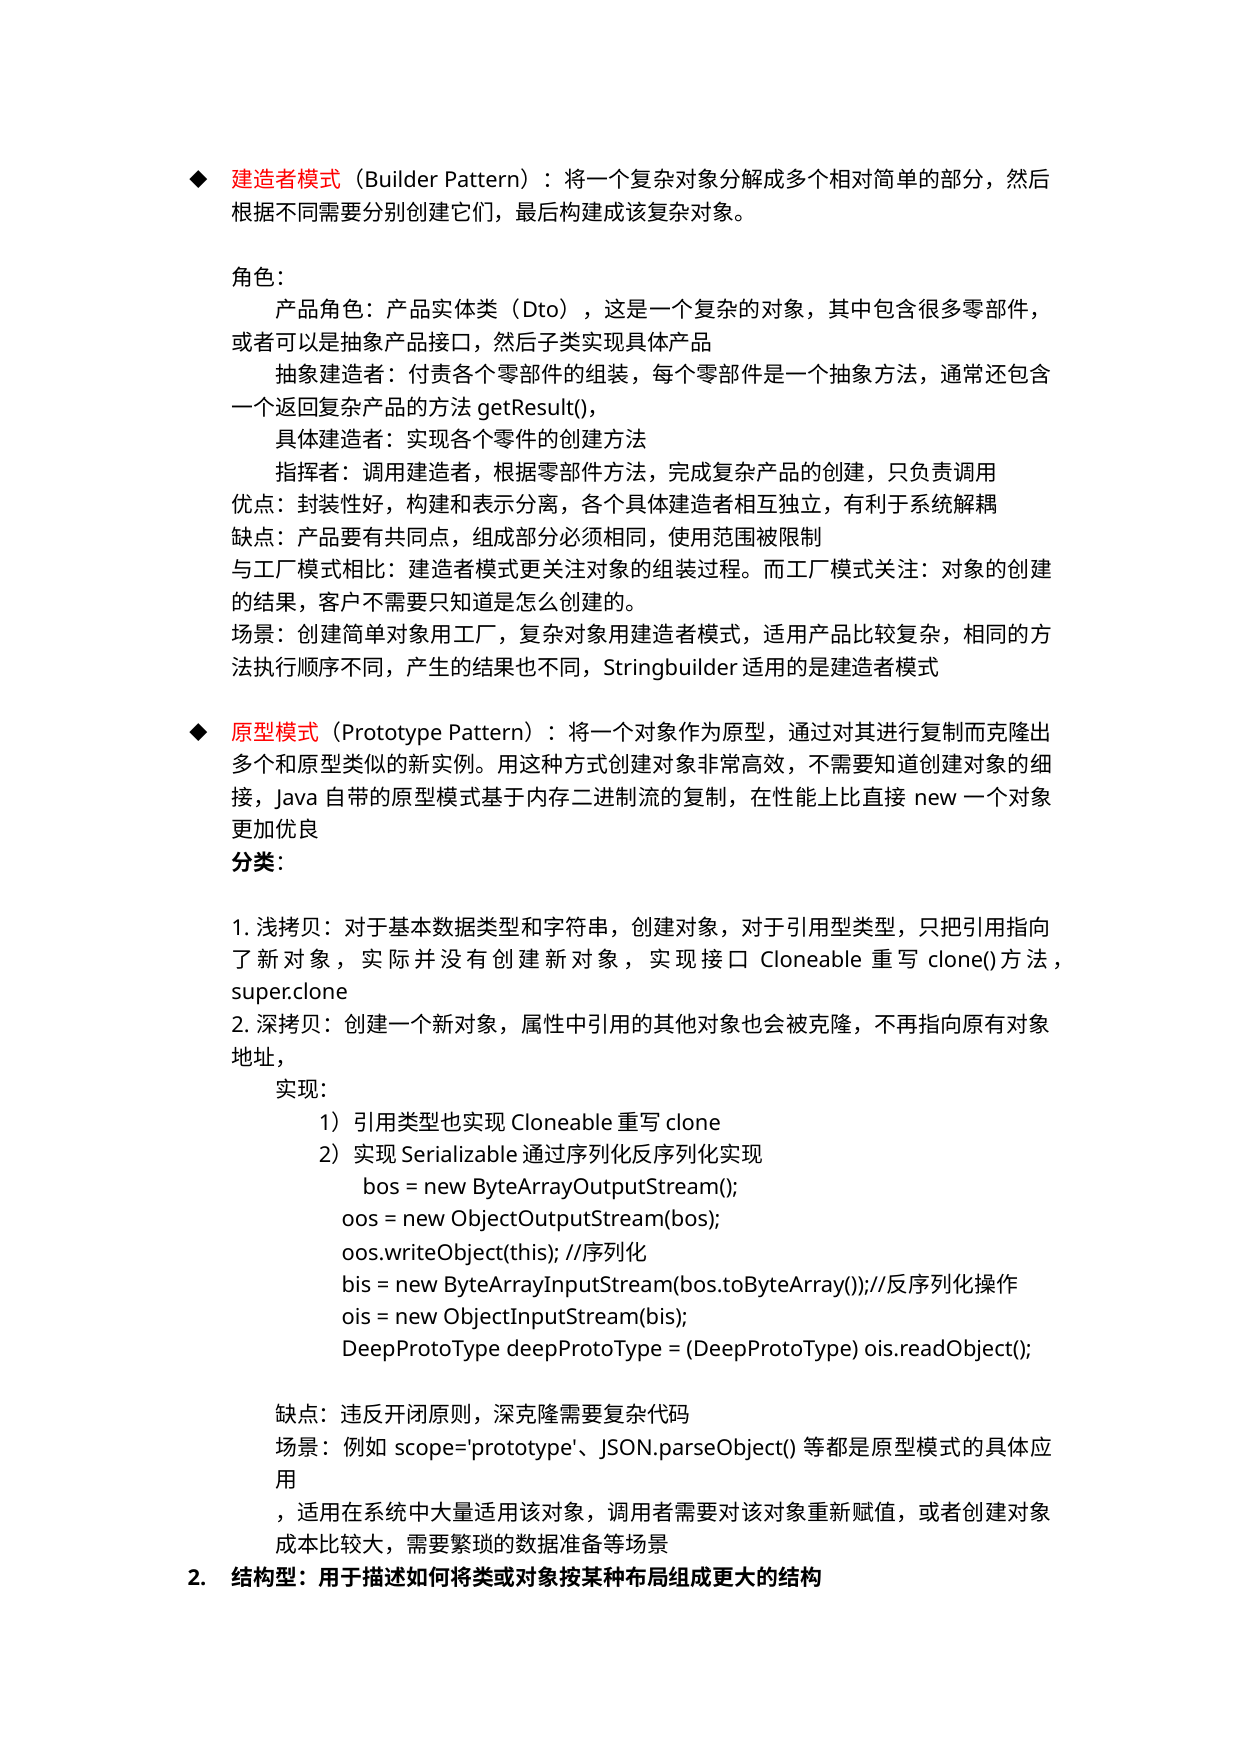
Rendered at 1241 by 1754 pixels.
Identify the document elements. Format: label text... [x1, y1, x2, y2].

text 场景：例如 scope='prototype'、JSON.parseObject() 等都是原型模式的具体应用 [275, 1429, 1053, 1494]
text 场景：创建简单对象用工厂，复杂对象用建造者模式，适用产品比较复杂，相同的方法执行顺序不同，产生的结果也不同，Stringbuilder适用的是建造者模式 [231, 617, 1053, 682]
list 建造者模式（Builder Pattern）：将一个复杂对象分解成多个相对简单的部分，然后根据不同需要分别创建它们，最后构建成该复杂对象。 [187, 162, 1053, 227]
text 1. 浅拷贝：对于基本数据类型和字符串，创建对象，对于引用型类型，只把引用指向了新对象，实际并没有创建新对象，实现接口Cloneable重写clone()方法，super.clone [231, 909, 1053, 1007]
text 优点：封装性好，构建和表示分离，各个具体建造者相互独立，有利于系统解耦 [187, 487, 1053, 519]
text 2. 深拷贝：创建一个新对象，属性中引用的其他对象也会被克隆，不再指向原有对象地址， [231, 1007, 1053, 1072]
text bis = new ByteArrayInputStream(bos.toByteArray());//反序列化操作 [319, 1267, 1053, 1299]
text ，适用在系统中大量适用该对象，调用者需要对该对象重新赋值，或者创建对象成本比较大，需要繁琐的数据准备等场景 [275, 1494, 1053, 1559]
text oos.writeObject(this); //序列化 [319, 1234, 1053, 1267]
text 抽象建造者：付责各个零部件的组装，每个零部件是一个抽象方法，通常还包含一个返回复杂产品的方法 getResult()， [231, 357, 1053, 422]
text ois = new ObjectInputStream(bis); [319, 1299, 1053, 1332]
text 缺点：违反开闭原则，深克隆需要复杂代码 [275, 1397, 1053, 1429]
text 与工厂模式相比：建造者模式更关注对象的组装过程。而工厂模式关注：对象的创建的结果，客户不需要只知道是怎么创建的。 [231, 552, 1053, 617]
text oos = new ObjectOutputStream(bos); [319, 1202, 1053, 1234]
list 原型模式（Prototype Pattern）：将一个对象作为原型，通过对其进行复制而克隆出多个和原型类似的新实例。用这种方式创建对象非常高效，不需要知道创建对象的细接，Java 自带的原型模式基于内存二进制流的复制，在性能上比直接 new 一个对象更加优良 [187, 714, 1053, 844]
text 产品角色：产品实体类（Dto），这是一个复杂的对象，其中包含很多零部件，或者可以是抽象产品接口，然后子类实现具体产品 [231, 292, 1053, 357]
text 指挥者：调用建造者，根据零部件方法，完成复杂产品的创建，只负责调用 [187, 454, 1053, 487]
text DeepProtoType deepProtoType = (DeepProtoType) ois.readObject(); [319, 1332, 1053, 1364]
text 具体建造者：实现各个零件的创建方法 [187, 422, 1053, 454]
text 角色： [231, 259, 1053, 292]
text 1）引用类型也实现Cloneable重写clone [275, 1104, 1053, 1137]
text bos = new ByteArrayOutputStream(); [319, 1169, 1053, 1202]
text 实现： [231, 1072, 1053, 1104]
text 2）实现Serializable通过序列化反序列化实现 [319, 1137, 1053, 1169]
list 结构型：用于描述如何将类或对象按某种布局组成更大的结构 [187, 1559, 1053, 1592]
text 分类： [231, 844, 1053, 877]
text 缺点：产品要有共同点，组成部分必须相同，使用范围被限制 [187, 519, 1053, 552]
